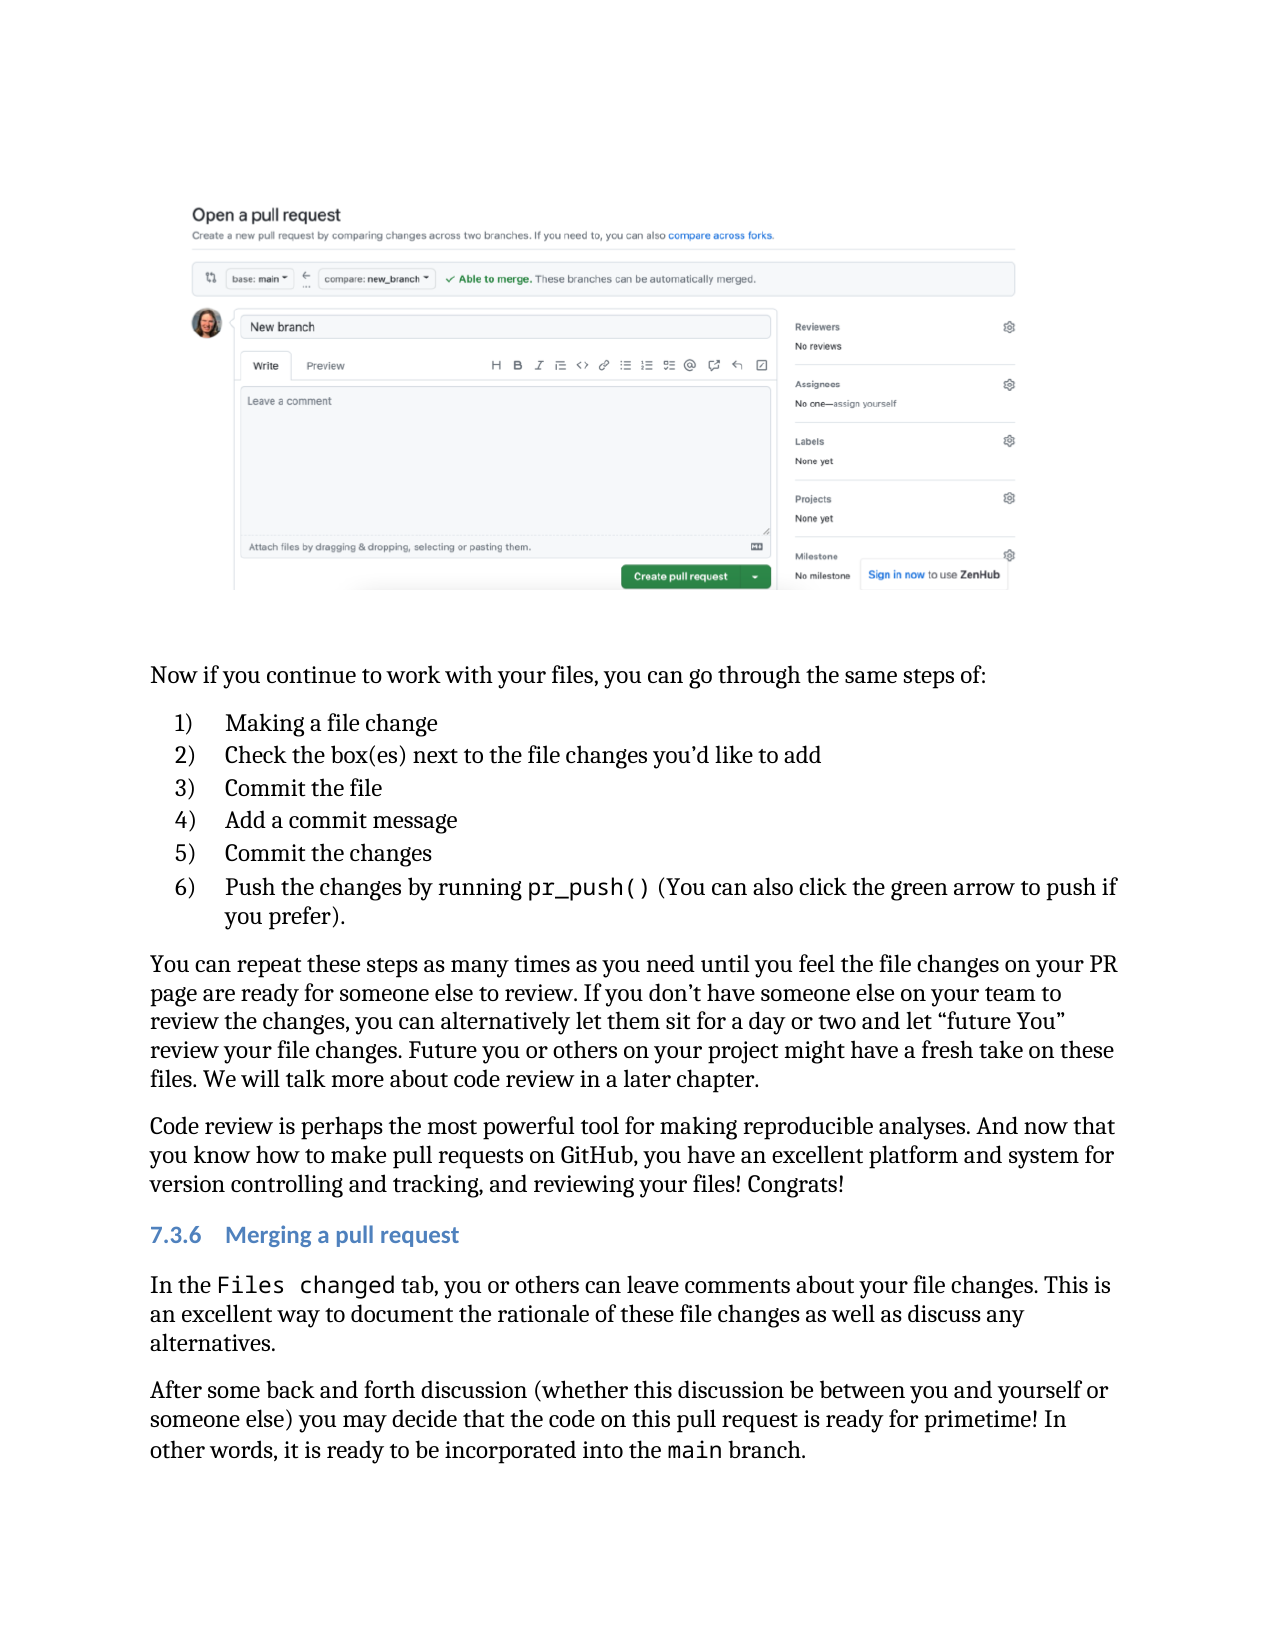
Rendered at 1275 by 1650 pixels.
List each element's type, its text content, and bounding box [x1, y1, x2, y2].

list Making a file change [175, 708, 1125, 737]
list Check the box(es) next to the file changes you’d like to add [175, 741, 1125, 770]
text Now if you continue to work with your files, you can go through the same steps of: [150, 661, 1125, 690]
text In the Files changed tab, you or others can leave comments about your file changes. This is an excellent way to document the rationale of these file changes as well as discuss any alternatives. [150, 1268, 1125, 1357]
subtitle 7.3.6 Merging a pull request [150, 1219, 1125, 1250]
list Push the changes by running pr_push() (You can also click the green arrow to push if you prefer). [175, 871, 1125, 931]
picture [168, 150, 1044, 643]
list Commit the changes [175, 838, 1125, 867]
text You can repeat these steps as many times as you need until you feel the file changes on your PR page are ready for someone else to review. If you don’t have someone else on your team to review the changes, you can alternatively let them sit for a day or two and let “future You” review your file changes. Future you or others on your project might have a fresh take on these files. We will talk more about code review in a later chapter. [150, 950, 1125, 1093]
text Code review is perhaps the most powerful tool for making reproducible analyses. And now that you know how to make pull requests on GitHub, you have an excellent platform and system for version controlling and tracking, and reviewing your files! Congrats! [150, 1112, 1125, 1198]
text After some back and forth discussion (whether this discussion be between you and yourself or someone else) you may decide that the code on this pull request is ready for primetime! In other words, it is ready to be incorporated into the main branch. [150, 1376, 1125, 1465]
list Commit the file [175, 773, 1125, 802]
list Add a commit message [175, 806, 1125, 835]
